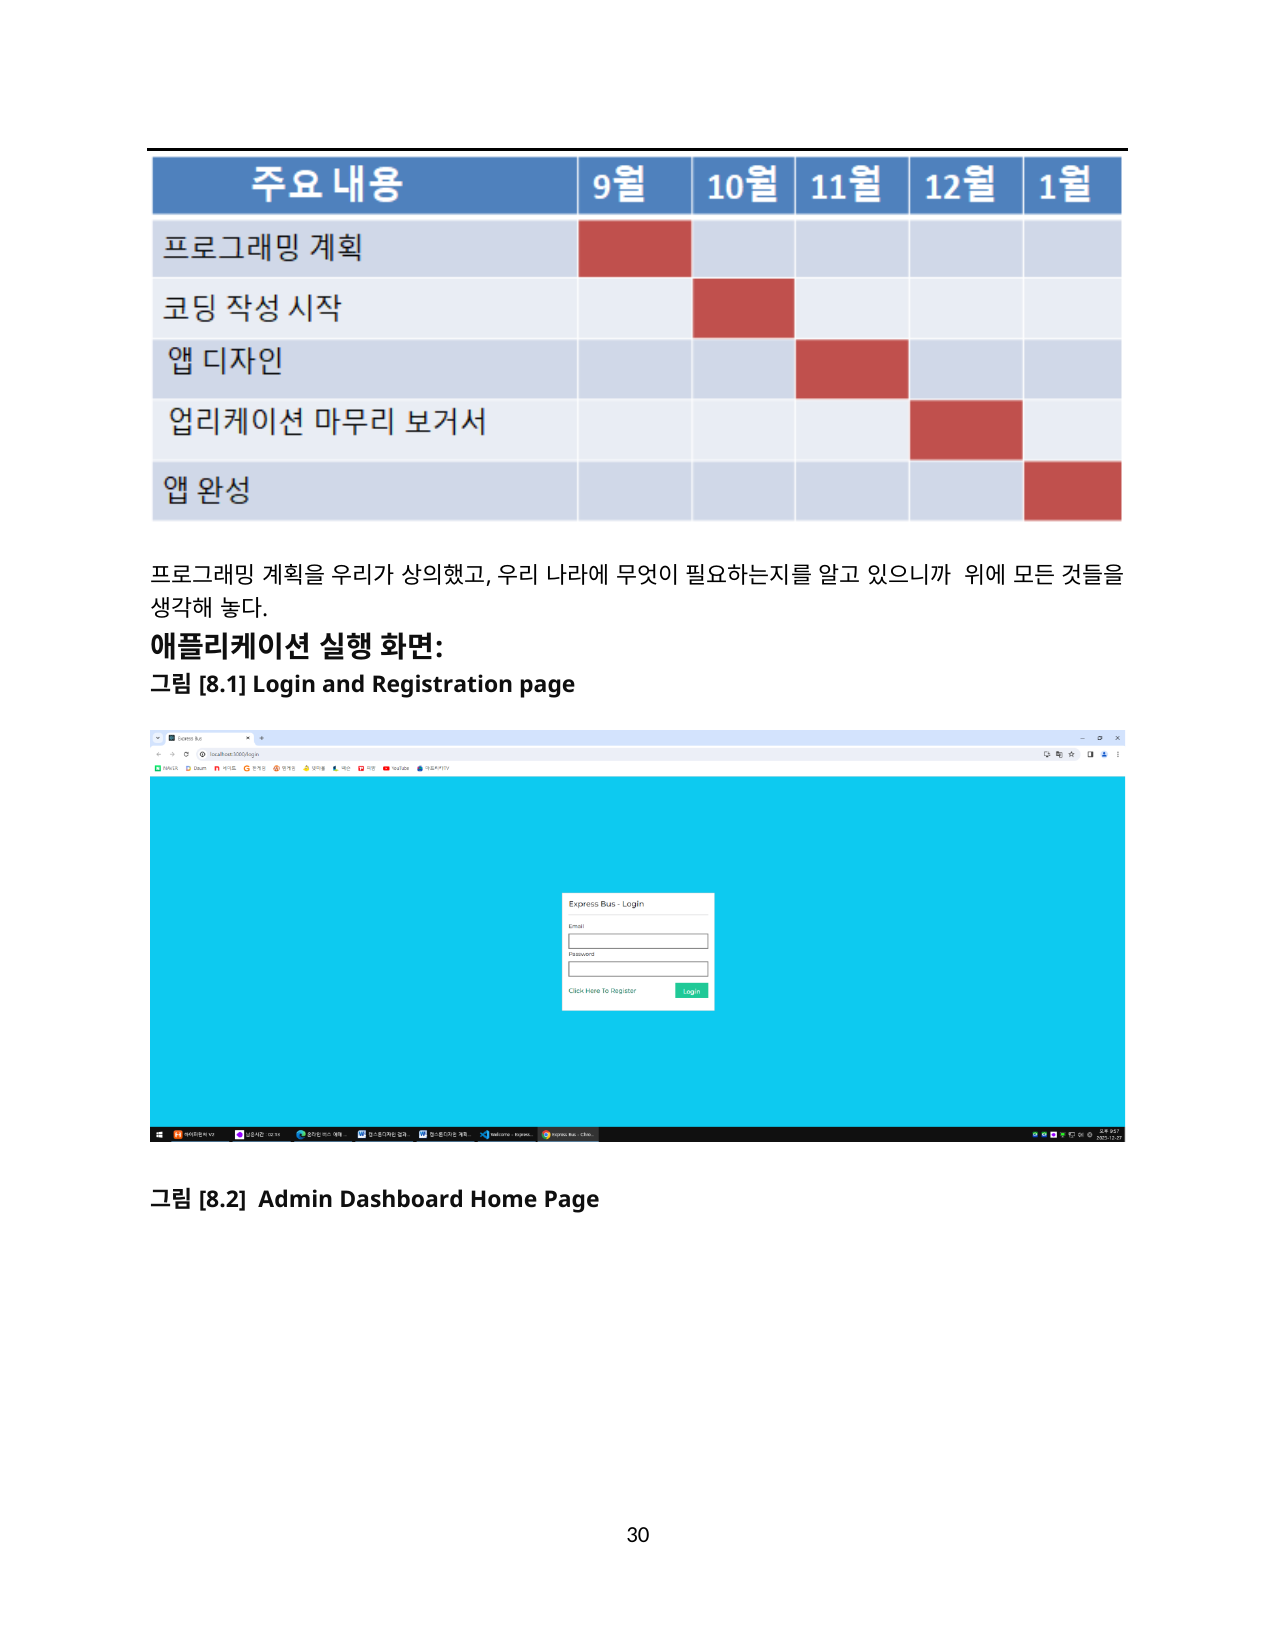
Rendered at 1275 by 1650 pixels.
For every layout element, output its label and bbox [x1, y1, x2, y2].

picture [150, 156, 1128, 528]
picture [150, 730, 1125, 1142]
table_cell [147, 151, 1128, 1249]
